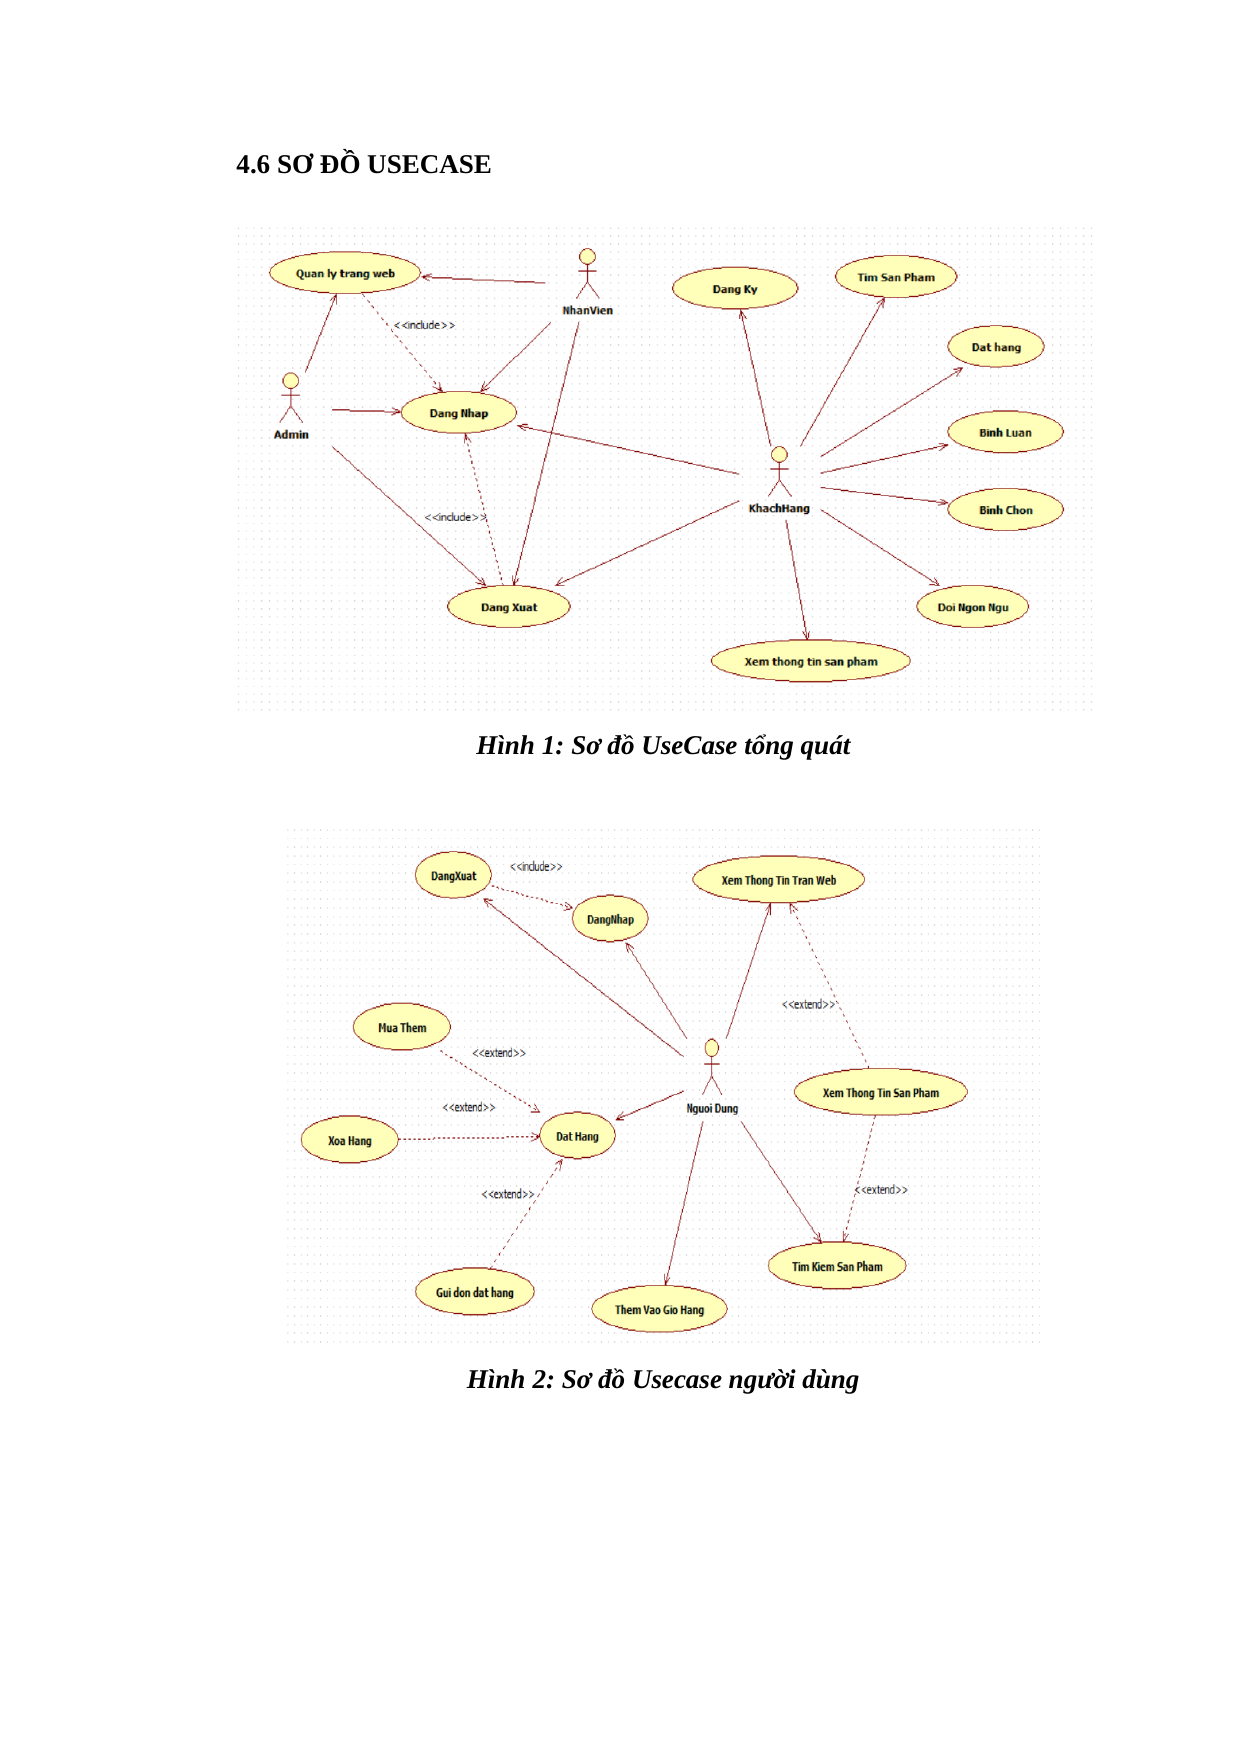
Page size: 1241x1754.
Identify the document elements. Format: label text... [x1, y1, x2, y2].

picture [236, 221, 1093, 711]
text Hình 1: Sơ đồ UseCase tổng quát [236, 729, 1092, 760]
picture [286, 825, 1043, 1345]
subtitle 4.6 SƠ ĐỒ USECASE [236, 148, 1092, 179]
text Hình 2: Sơ đồ Usecase người dùng [236, 1364, 1092, 1395]
